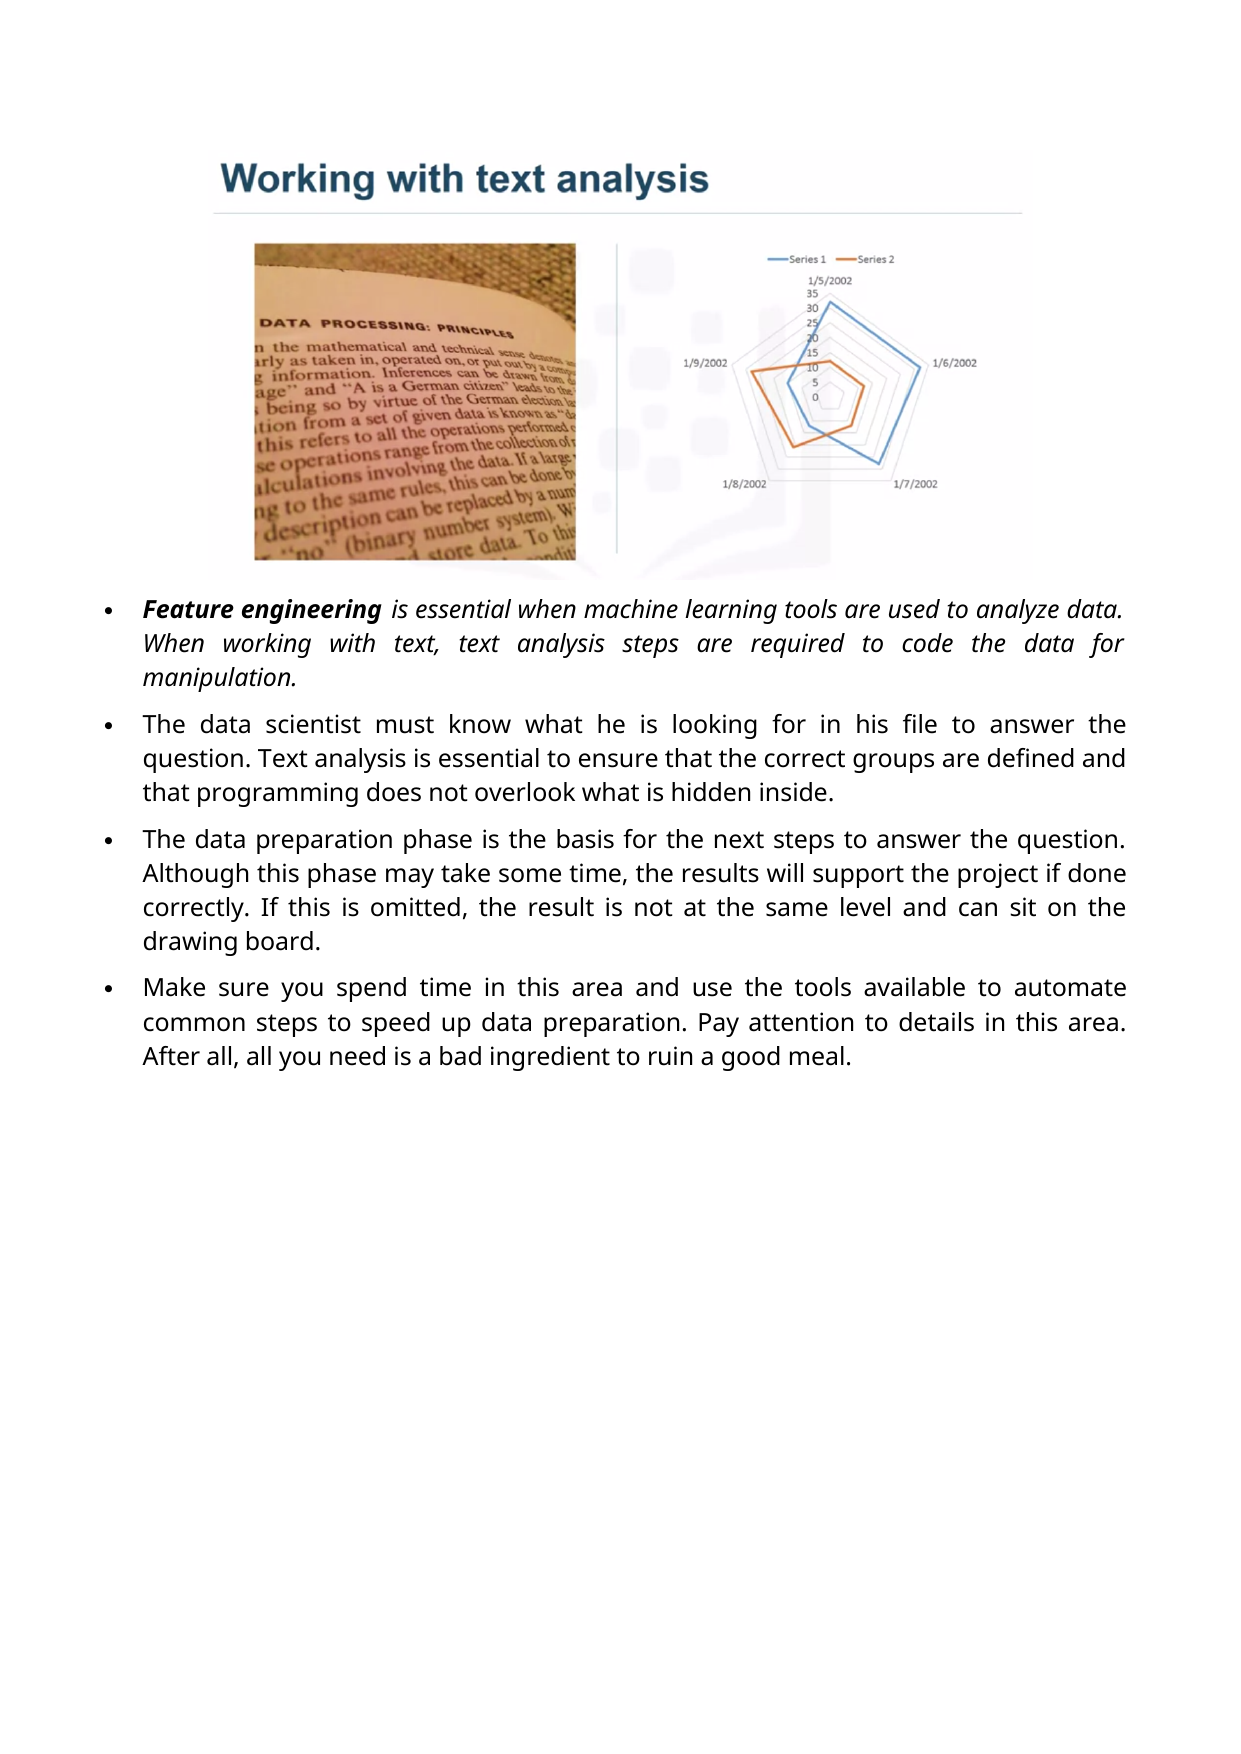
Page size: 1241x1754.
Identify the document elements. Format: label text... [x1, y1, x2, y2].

list Feature engineering is essential when machine learning tools are used to analyze data. When working with text, text analysis steps are required to code the data for manipulation. [105, 592, 1128, 694]
list Make sure you spend time in this area and use the tools available to automate common steps to speed up data preparation. Pay attention to details in this area. After all, all you need is a bad ingredient to ruin a good meal. [105, 970, 1128, 1072]
list The data preparation phase is the basis for the next steps to answer the question. Although this phase may take some time, the results will support the project if done correctly. If this is omitted, the result is not at the same level and can sit on the drawing board. [105, 821, 1128, 958]
list The data scientist must know what he is looking for in his file to answer the question. Text analysis is essential to ensure that the correct groups are defined and that programming does not overlook what is hidden inside. [105, 707, 1128, 809]
picture [207, 150, 1033, 580]
